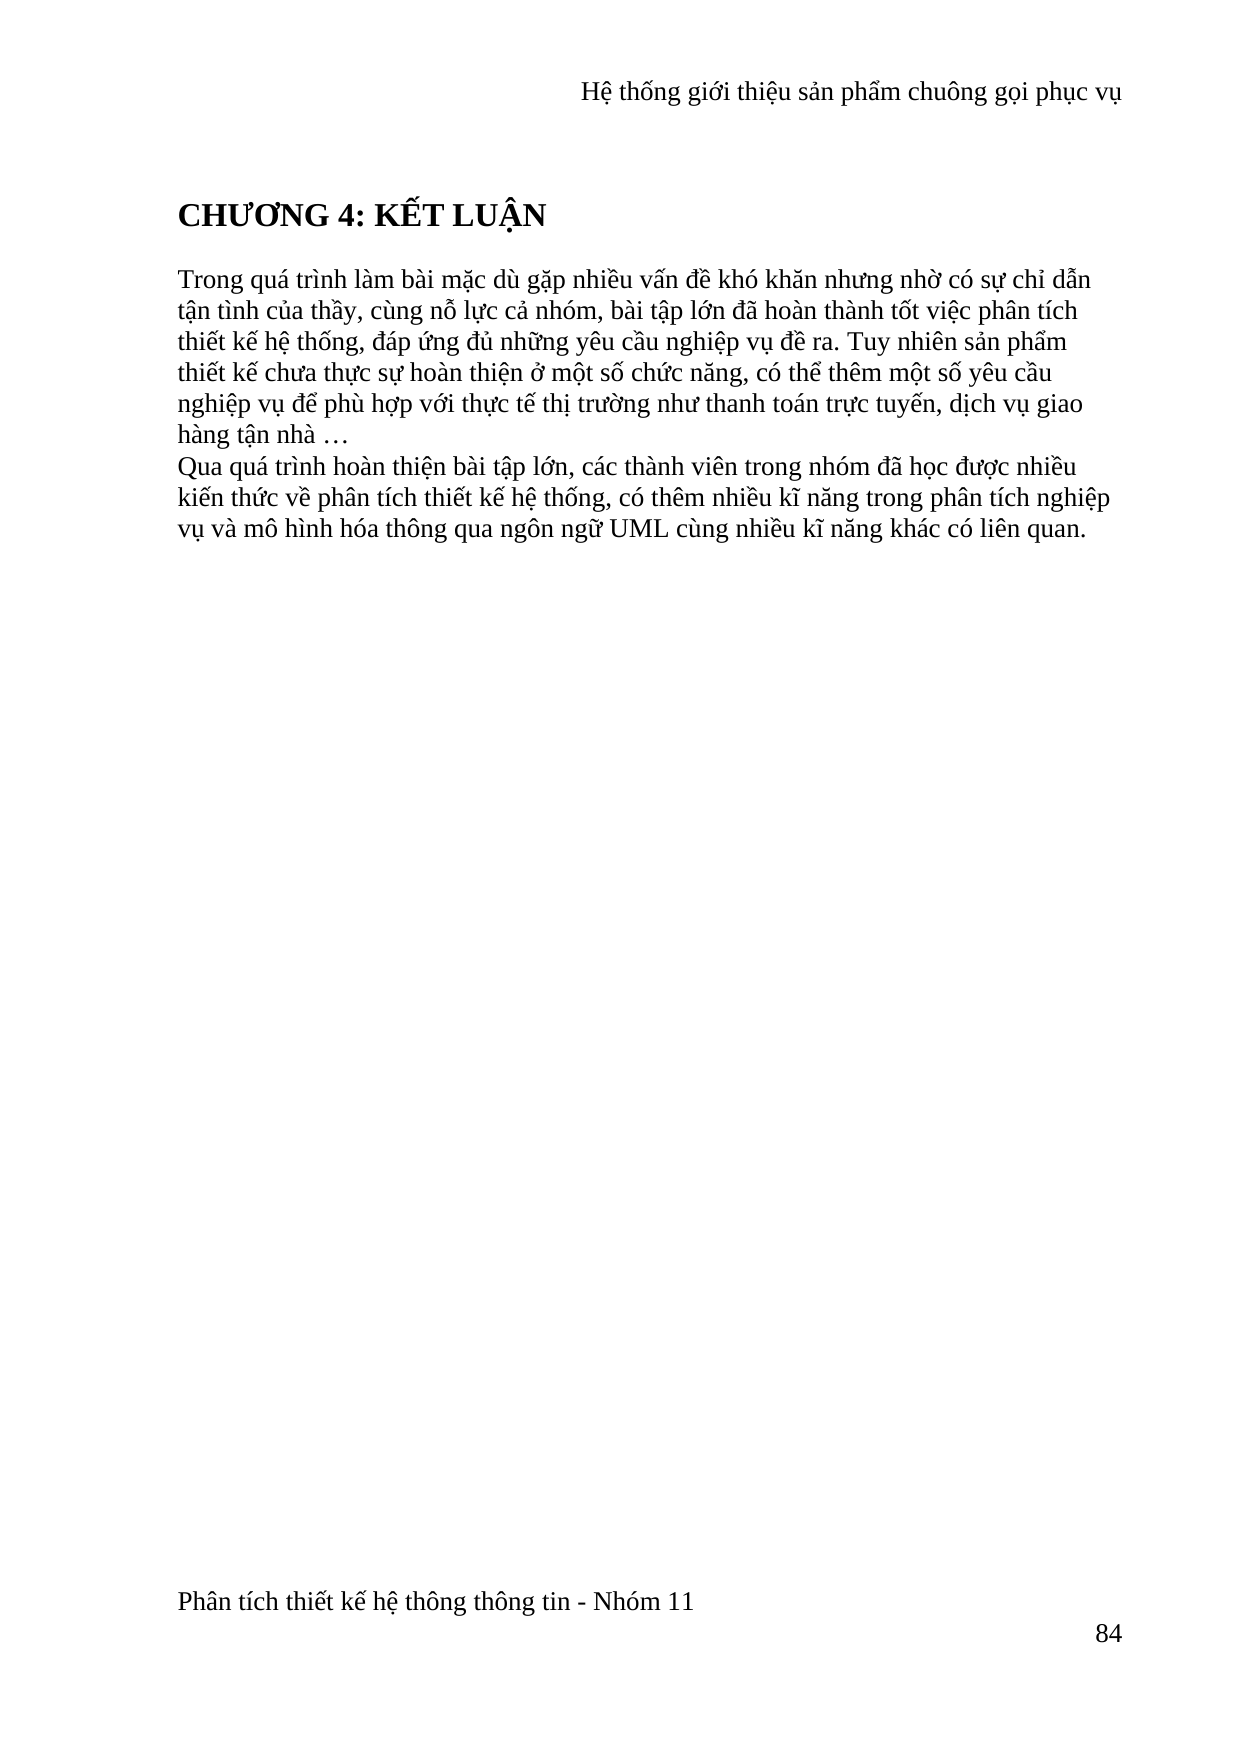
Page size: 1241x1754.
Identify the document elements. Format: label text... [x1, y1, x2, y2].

subtitle CHƯƠNG 4: KẾT LUẬN [177, 195, 1122, 233]
text Qua quá trình hoàn thiện bài tập lớn, các thành viên trong nhóm đã học được nhiều kiến thức về phân tích thiết kế hệ thống, có thêm nhiều kĩ năng trong phân tích nghiệp vụ và mô hình hóa thông qua ngôn ngữ UML cùng nhiều kĩ năng khác có liên quan. [177, 449, 1122, 543]
text Trong quá trình làm bài mặc dù gặp nhiều vấn đề khó khăn nhưng nhờ có sự chỉ dẫn tận tình của thầy, cùng nỗ lực cả nhóm, bài tập lớn đã hoàn thành tốt việc phân tích thiết kế hệ thống, đáp ứng đủ những yêu cầu nghiệp vụ đề ra. Tuy nhiên sản phẩm thiết kế chưa thực sự hoàn thiện ở một số chức năng, có thể thêm một số yêu cầu nghiệp vụ để phù hợp với thực tế thị trường như thanh toán trực tuyến, dịch vụ giao hàng tận nhà … [177, 263, 1122, 449]
